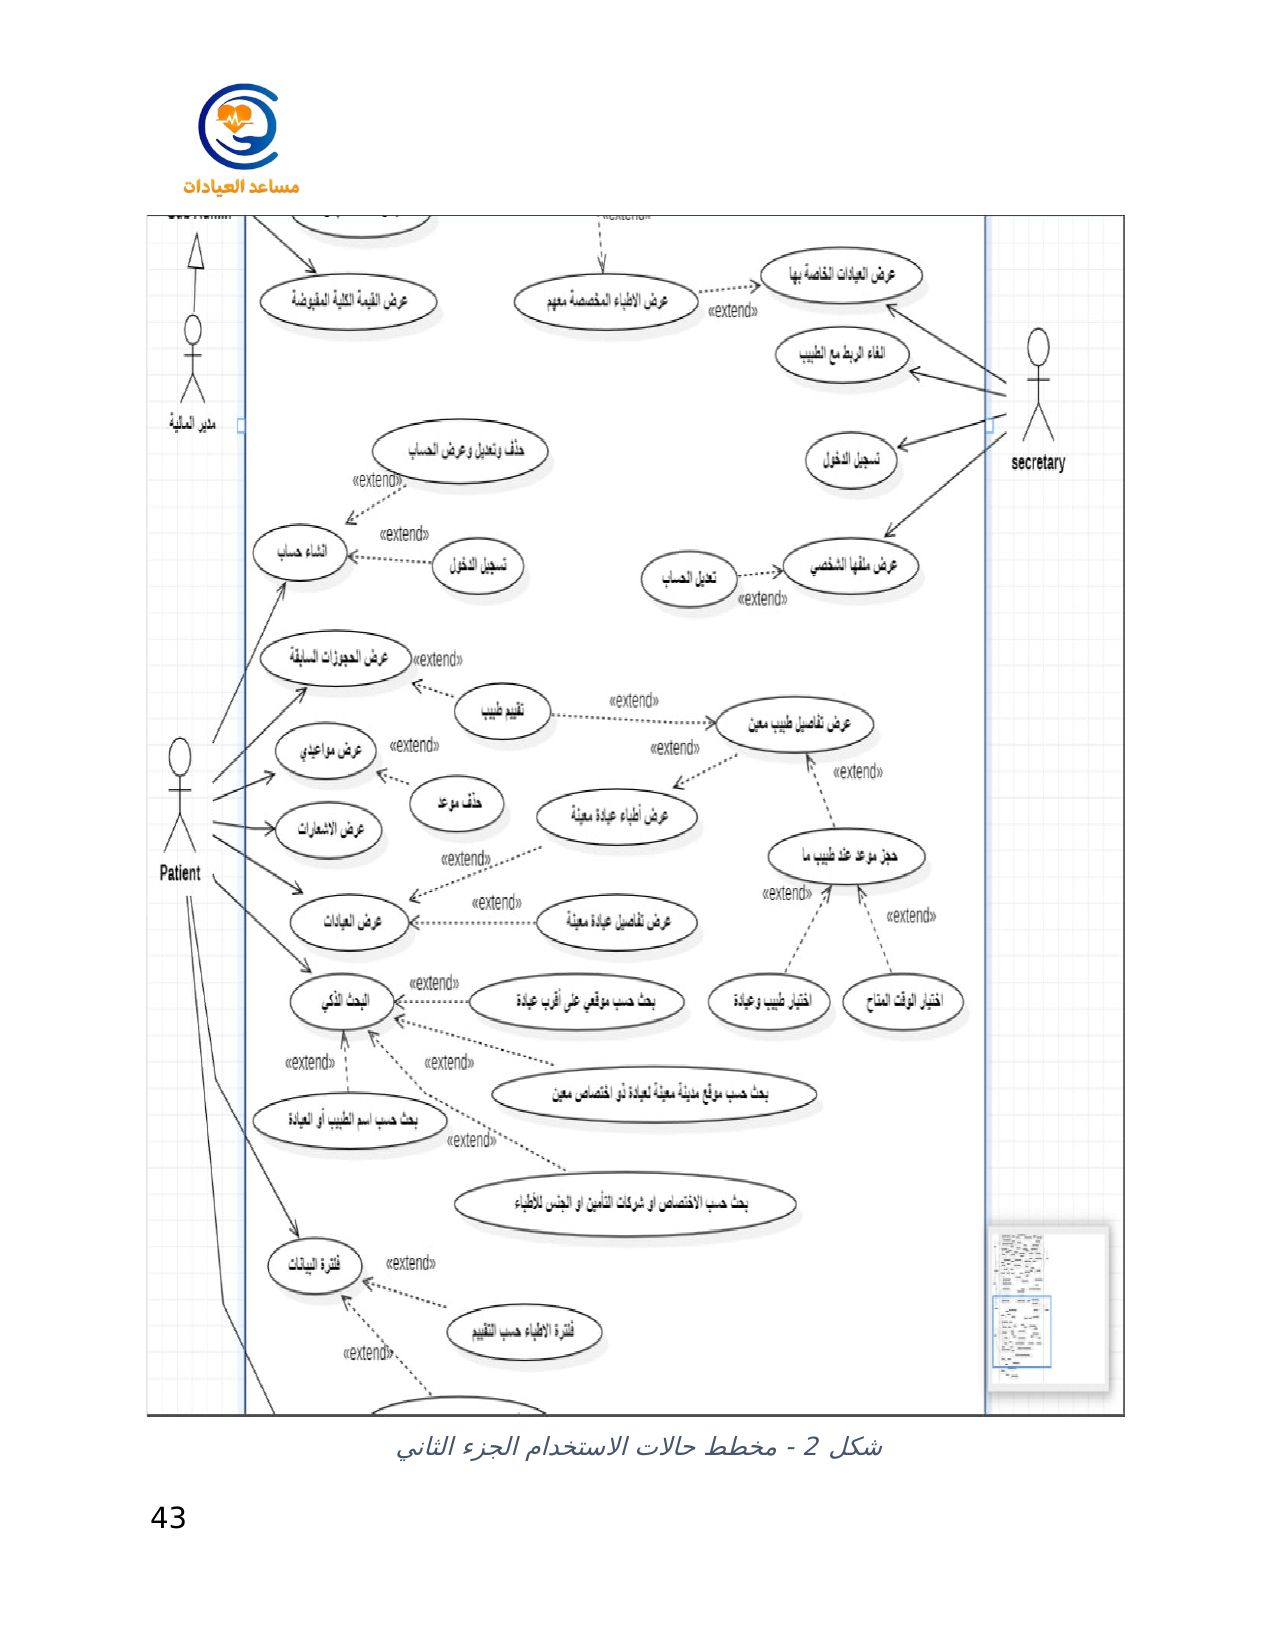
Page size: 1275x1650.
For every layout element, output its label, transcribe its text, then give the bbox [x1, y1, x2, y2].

text شكل 2 - مخطط حالات الاستخدام الجزء الثاني [150, 1432, 1125, 1461]
picture [146, 75, 1125, 1417]
